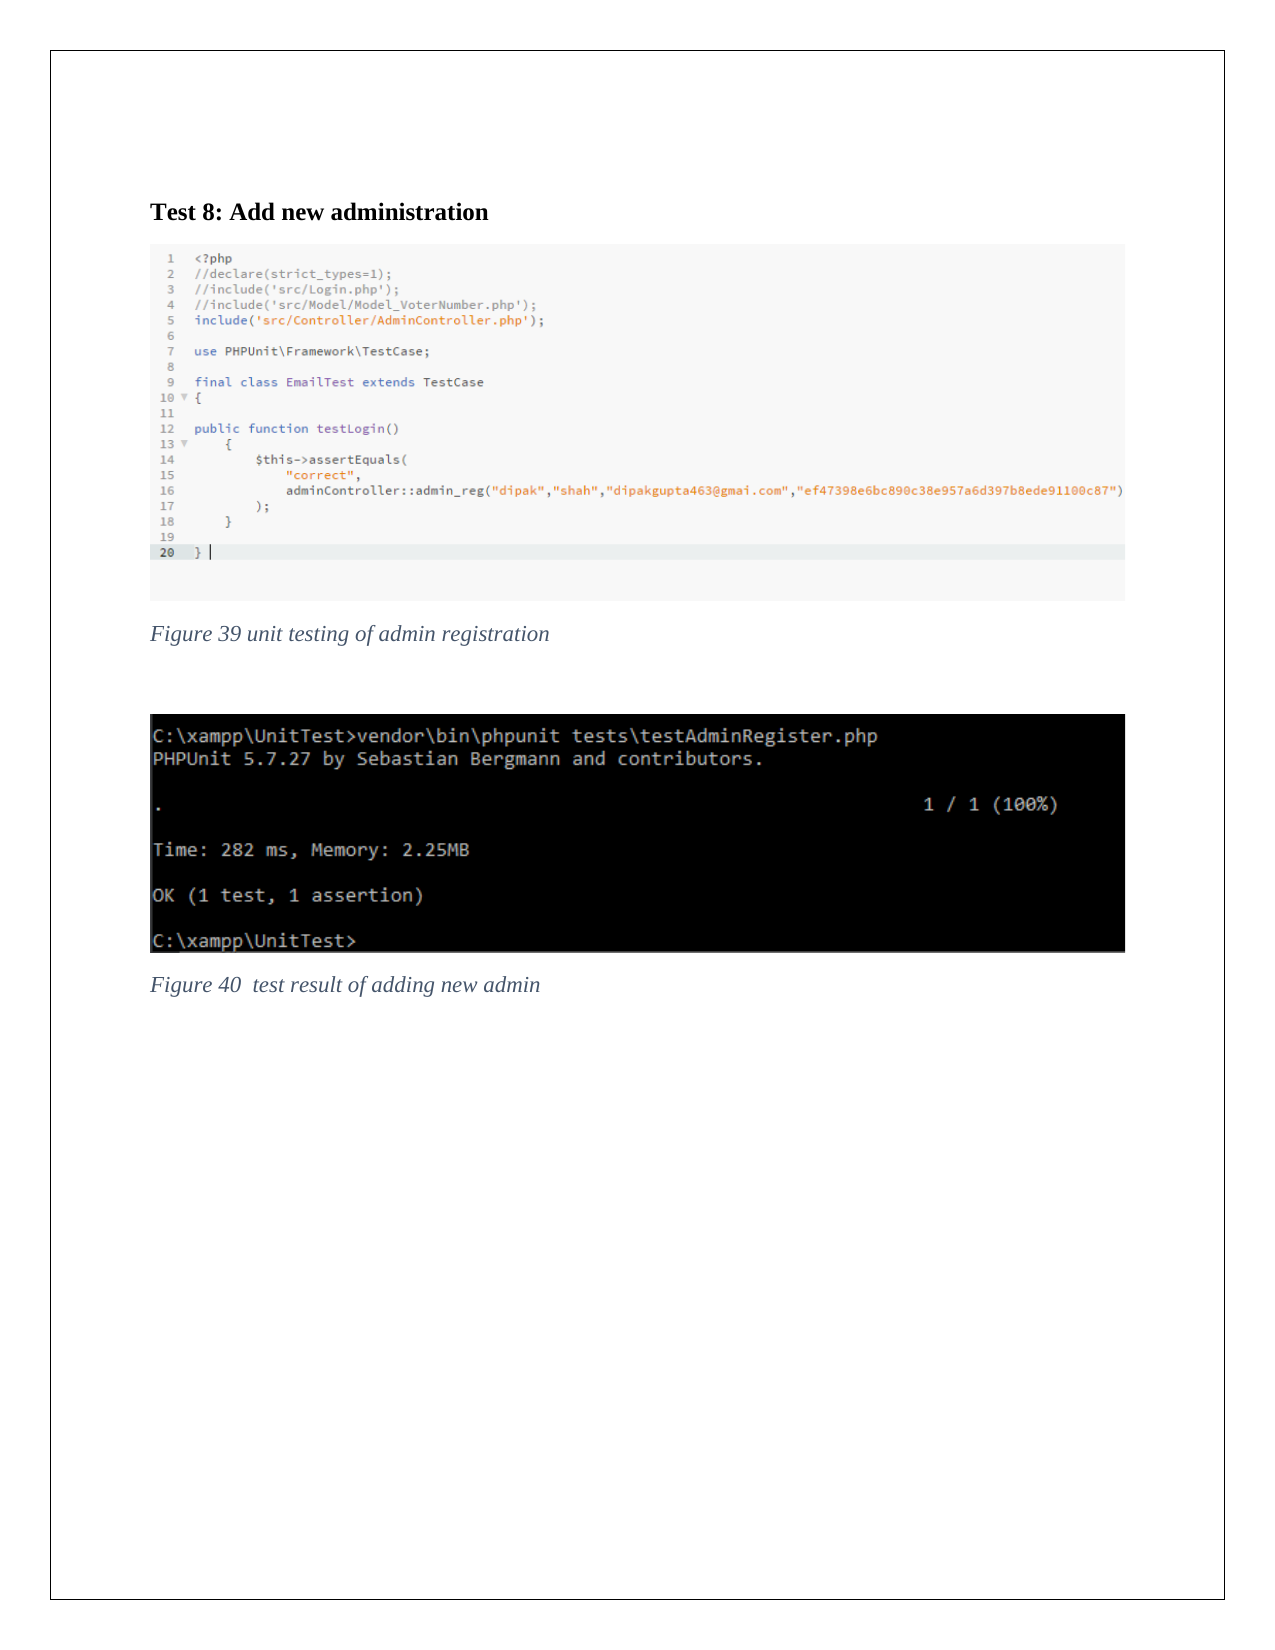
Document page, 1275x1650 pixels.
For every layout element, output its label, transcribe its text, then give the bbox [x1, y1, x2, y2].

text Figure 40 test result of adding new admin [150, 971, 1125, 997]
text Figure 39 unit testing of admin registration [150, 620, 1125, 646]
picture [150, 244, 1125, 601]
picture [150, 714, 1125, 953]
text Test 8: Add new administration [150, 197, 1125, 226]
